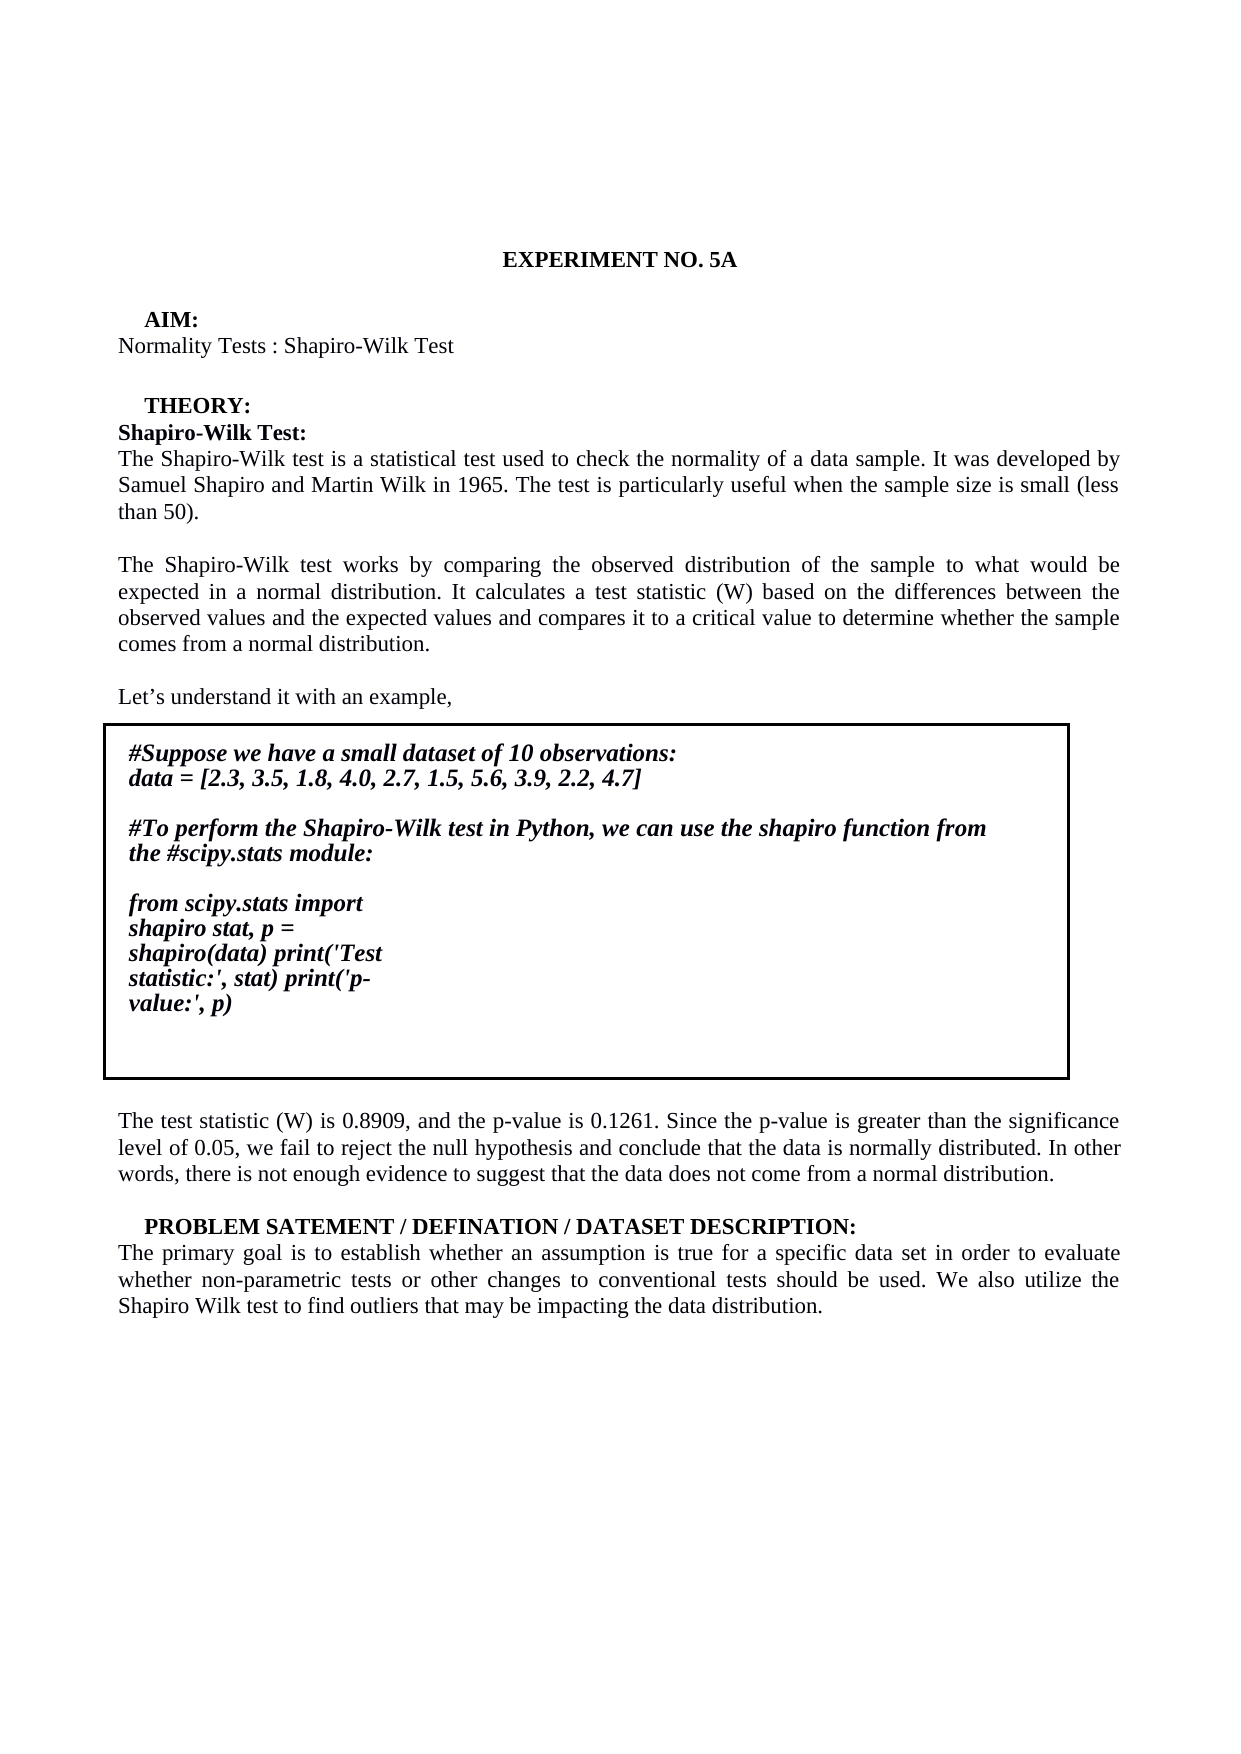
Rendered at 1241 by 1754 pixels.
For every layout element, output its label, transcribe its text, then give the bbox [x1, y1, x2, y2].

subtitle PROBLEM SATEMENT / DEFINATION / DATASET DESCRIPTION: [118, 1213, 1134, 1239]
text Normality Tests : Shapiro-Wilk Test [118, 332, 1134, 358]
subtitle EXPERIMENT NO. 5A [277, 246, 963, 272]
text Let’s understand it with an example, [118, 683, 1134, 709]
text Shapiro-Wilk Test: [118, 419, 1134, 445]
text The Shapiro-Wilk test is a statistical test used to check the normality of a data sample. It was developed by Samuel Shapiro and Martin Wilk in 1965. The test is particularly useful when the sample size is small (less than 50). [118, 445, 1122, 524]
subtitle THEORY: [118, 385, 1134, 419]
text The Shapiro-Wilk test works by comparing the observed distribution of the sample to what would be expected in a normal distribution. It calculates a test statistic (W) based on the differences between the observed values and the expected values and compares it to a critical value to determine whether the sample comes from a normal distribution. [118, 551, 1122, 657]
text The test statistic (W) is 0.8909, and the p-value is 0.1261. Since the p-value is greater than the significance level of 0.05, we fail to reject the null hypothesis and conclude that the data is normally distributed. In other words, there is not enough evidence to suggest that the data does not come from a normal distribution. [118, 1107, 1122, 1186]
text The primary goal is to establish whether an assumption is true for a specific data set in order to evaluate whether non-parametric tests or other changes to conventional tests should be used. We also utilize the Shapiro Wilk test to find outliers that may be impacting the data distribution. [118, 1239, 1122, 1318]
subtitle AIM: [118, 299, 1134, 332]
